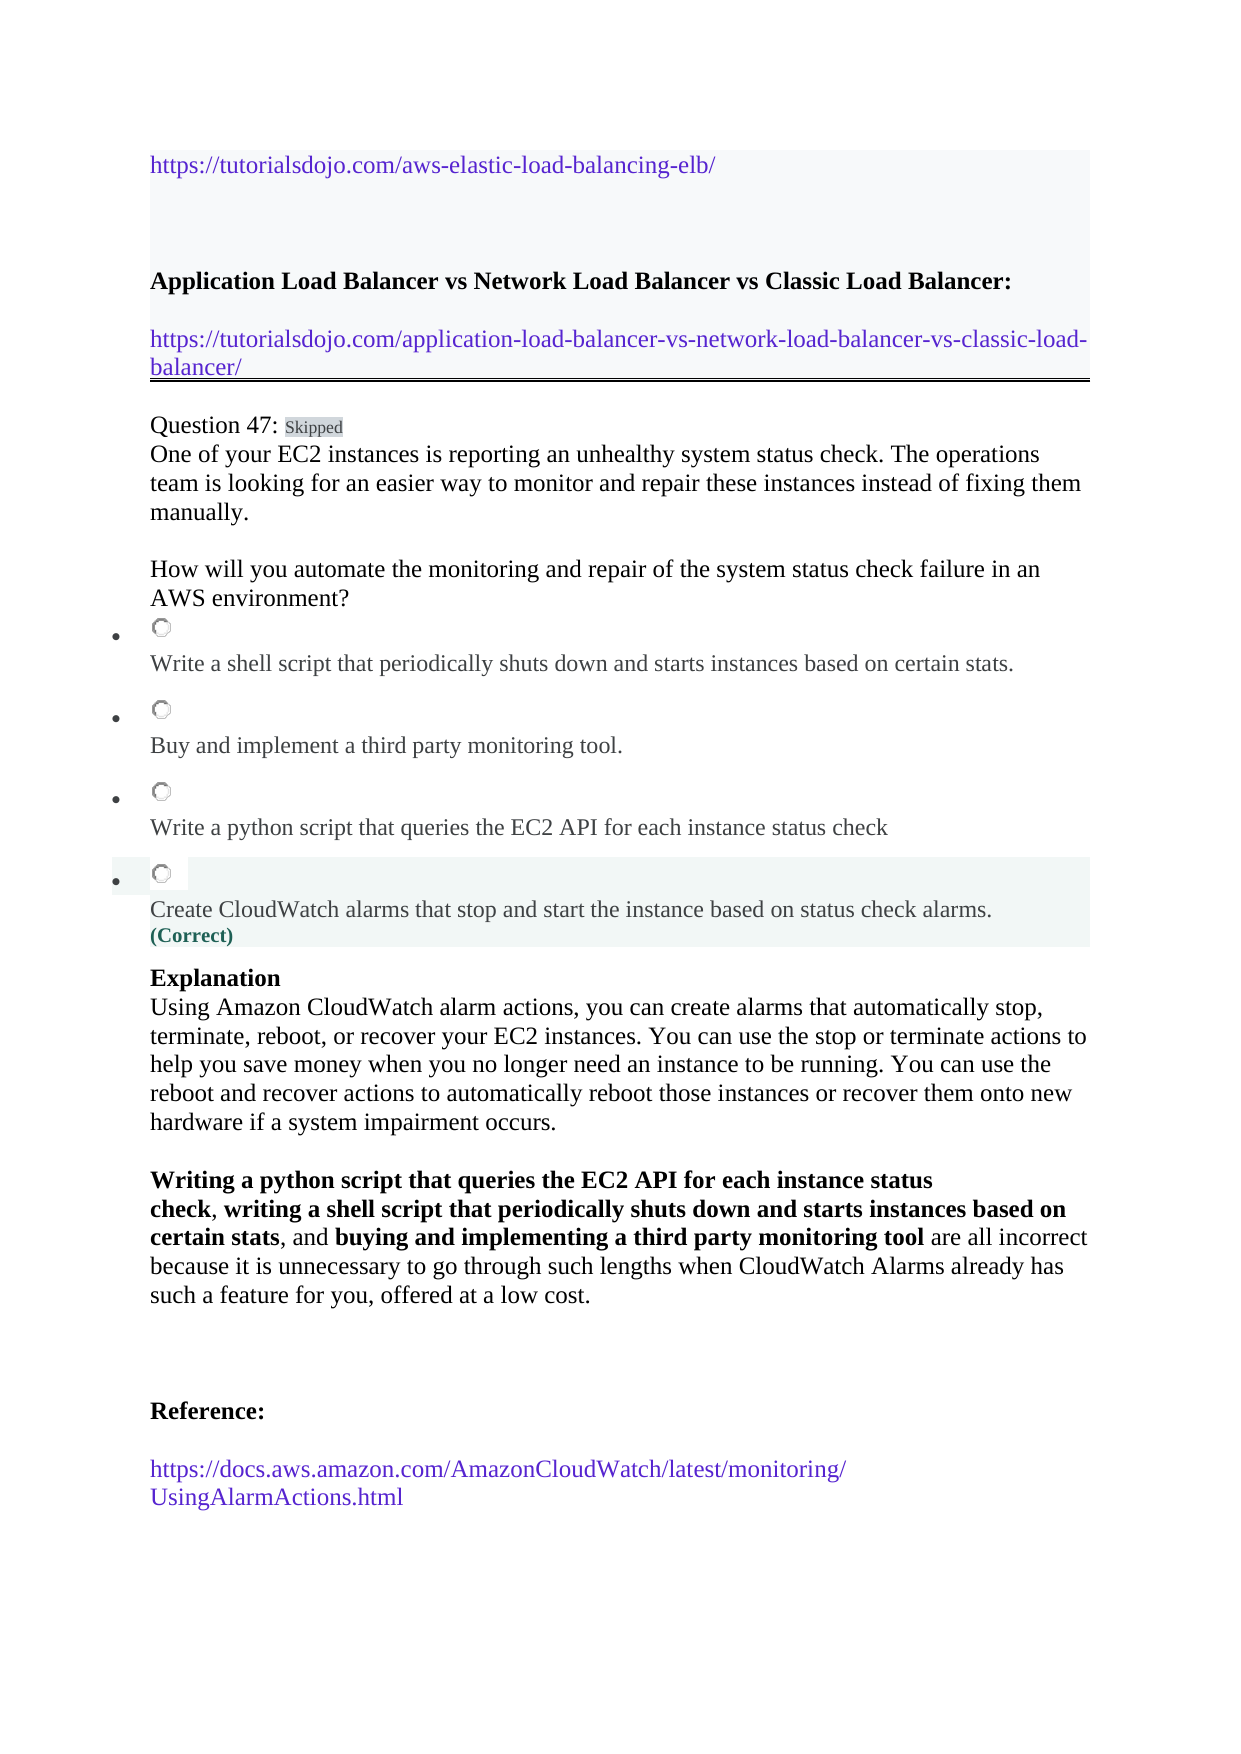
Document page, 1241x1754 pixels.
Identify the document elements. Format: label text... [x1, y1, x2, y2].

text https://docs.aws.amazon.com/AmazonCloudWatch/latest/monitoring/UsingAlarmActions.html [150, 1454, 1090, 1511]
text Application Load Balancer vs Network Load Balancer vs Classic Load Balancer: [150, 266, 1090, 294]
text Using Amazon CloudWatch alarm actions, you can create alarms that automatically stop, terminate, reboot, or recover your EC2 instances. You can use the stop or terminate actions to help you save money when you no longer need an instance to be running. You can use the reboot and recover actions to automatically reboot those instances or recover them onto new hardware if a system impairment occurs. [150, 992, 1090, 1136]
text Write a shell script that periodically shuts down and starts instances based on certain stats. [150, 649, 1090, 677]
list ​ [112, 857, 1090, 895]
list ​ [112, 775, 1090, 813]
text Explanation [150, 963, 1090, 992]
text (Correct) [150, 922, 1090, 947]
text Create CloudWatch alarms that stop and start the instance based on status check alarms. [150, 895, 1090, 922]
text Question 47: Skipped [150, 410, 1090, 439]
text One of your EC2 instances is reporting an unhealthy system status check. The operations team is looking for an easier way to monitor and repair these instances instead of fixing them manually. How will you automate the monitoring and repair of the system status check failure in an AWS environment? [150, 439, 1090, 612]
text Reference: [150, 1396, 1090, 1424]
list ​ [112, 612, 1090, 649]
text Writing a python script that queries the EC2 API for each instance status check, writing a shell script that periodically shuts down and starts instances based on certain stats, and buying and implementing a third party monitoring tool are all incorrect because it is unnecessary to go through such lengths when CloudWatch Alarms already has such a feature for you, offered at a low cost. [150, 1165, 1090, 1309]
text https://tutorialsdojo.com/application-load-balancer-vs-network-load-balancer-vs-classic-load-balancer/ [150, 324, 1090, 378]
text Write a python script that queries the EC2 API for each instance status check [150, 813, 1090, 841]
text https://tutorialsdojo.com/aws-elastic-load-balancing-elb/ [150, 150, 1090, 179]
text Buy and implement a third party monitoring tool. [150, 731, 1090, 759]
list ​ [112, 693, 1090, 731]
